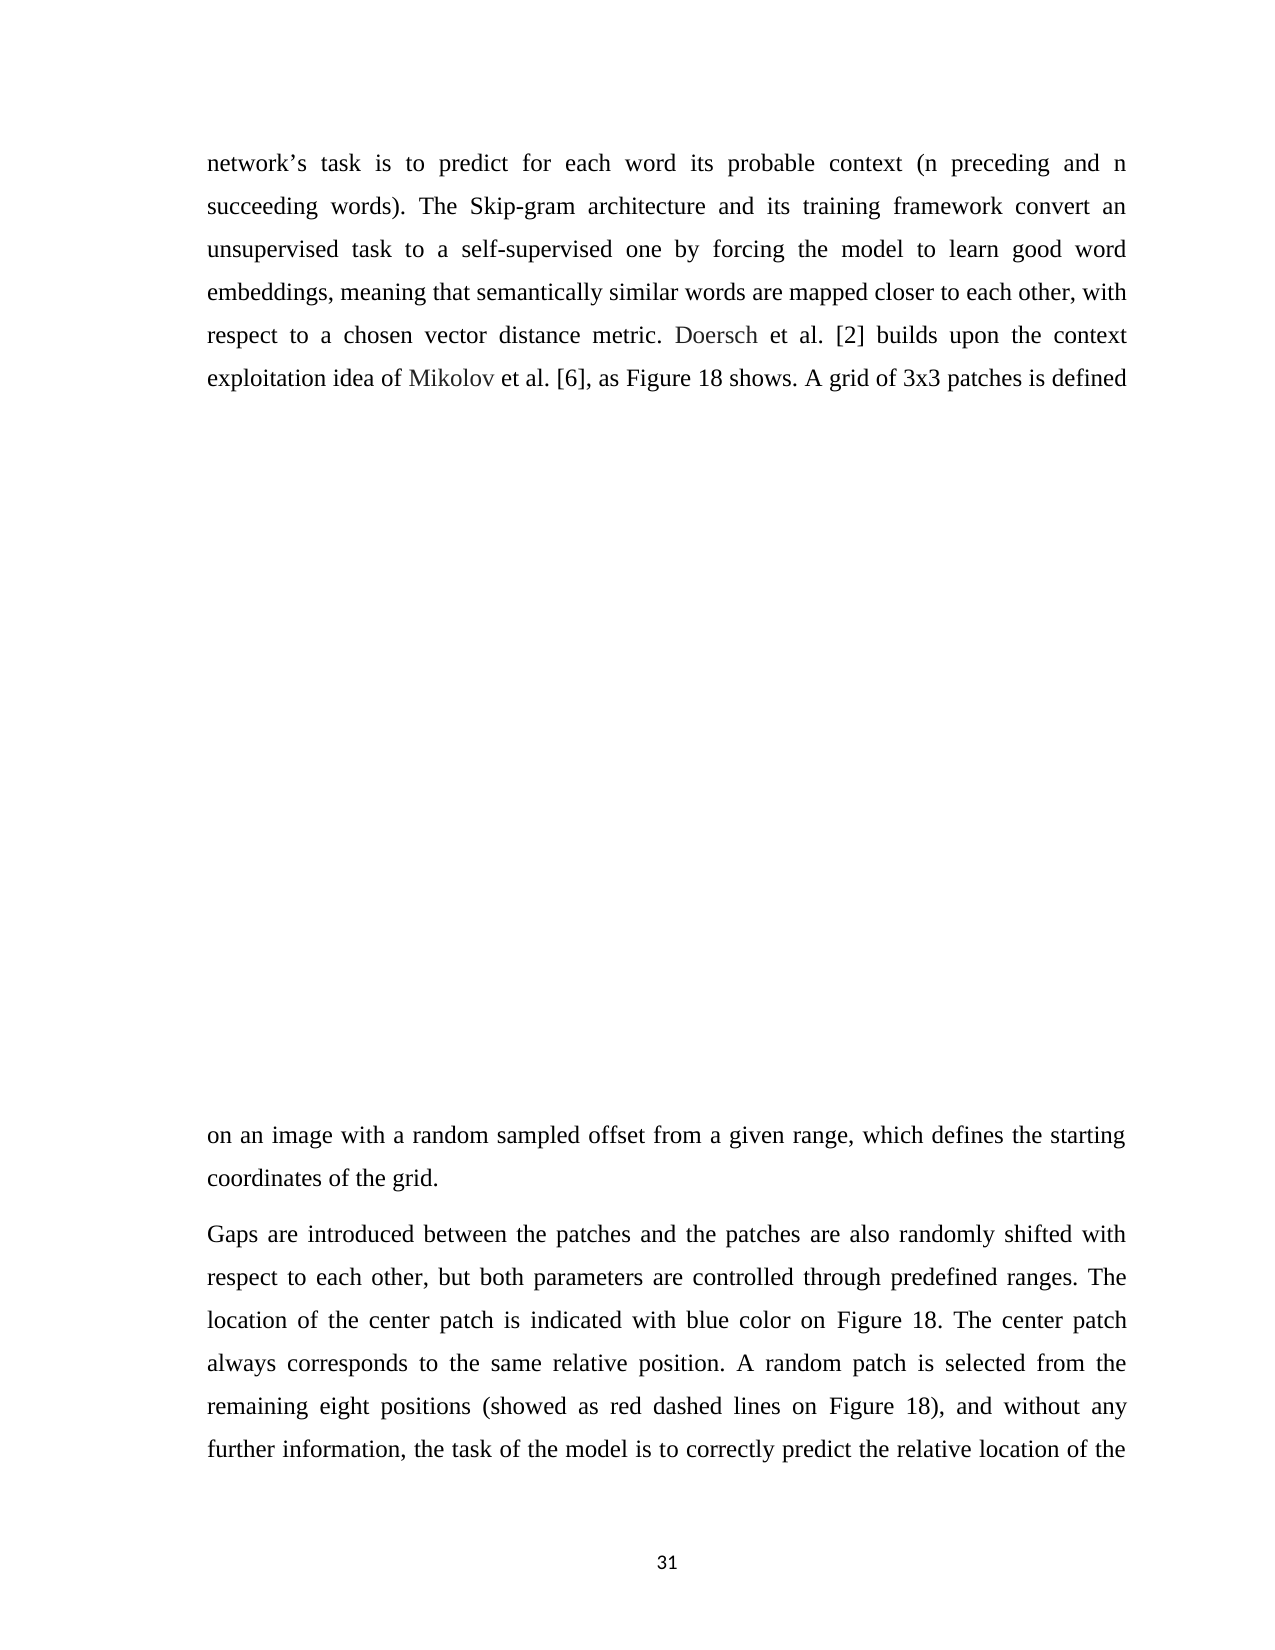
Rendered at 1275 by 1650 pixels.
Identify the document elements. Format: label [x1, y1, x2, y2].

text [207, 148, 1127, 1192]
text [207, 1219, 1127, 1463]
